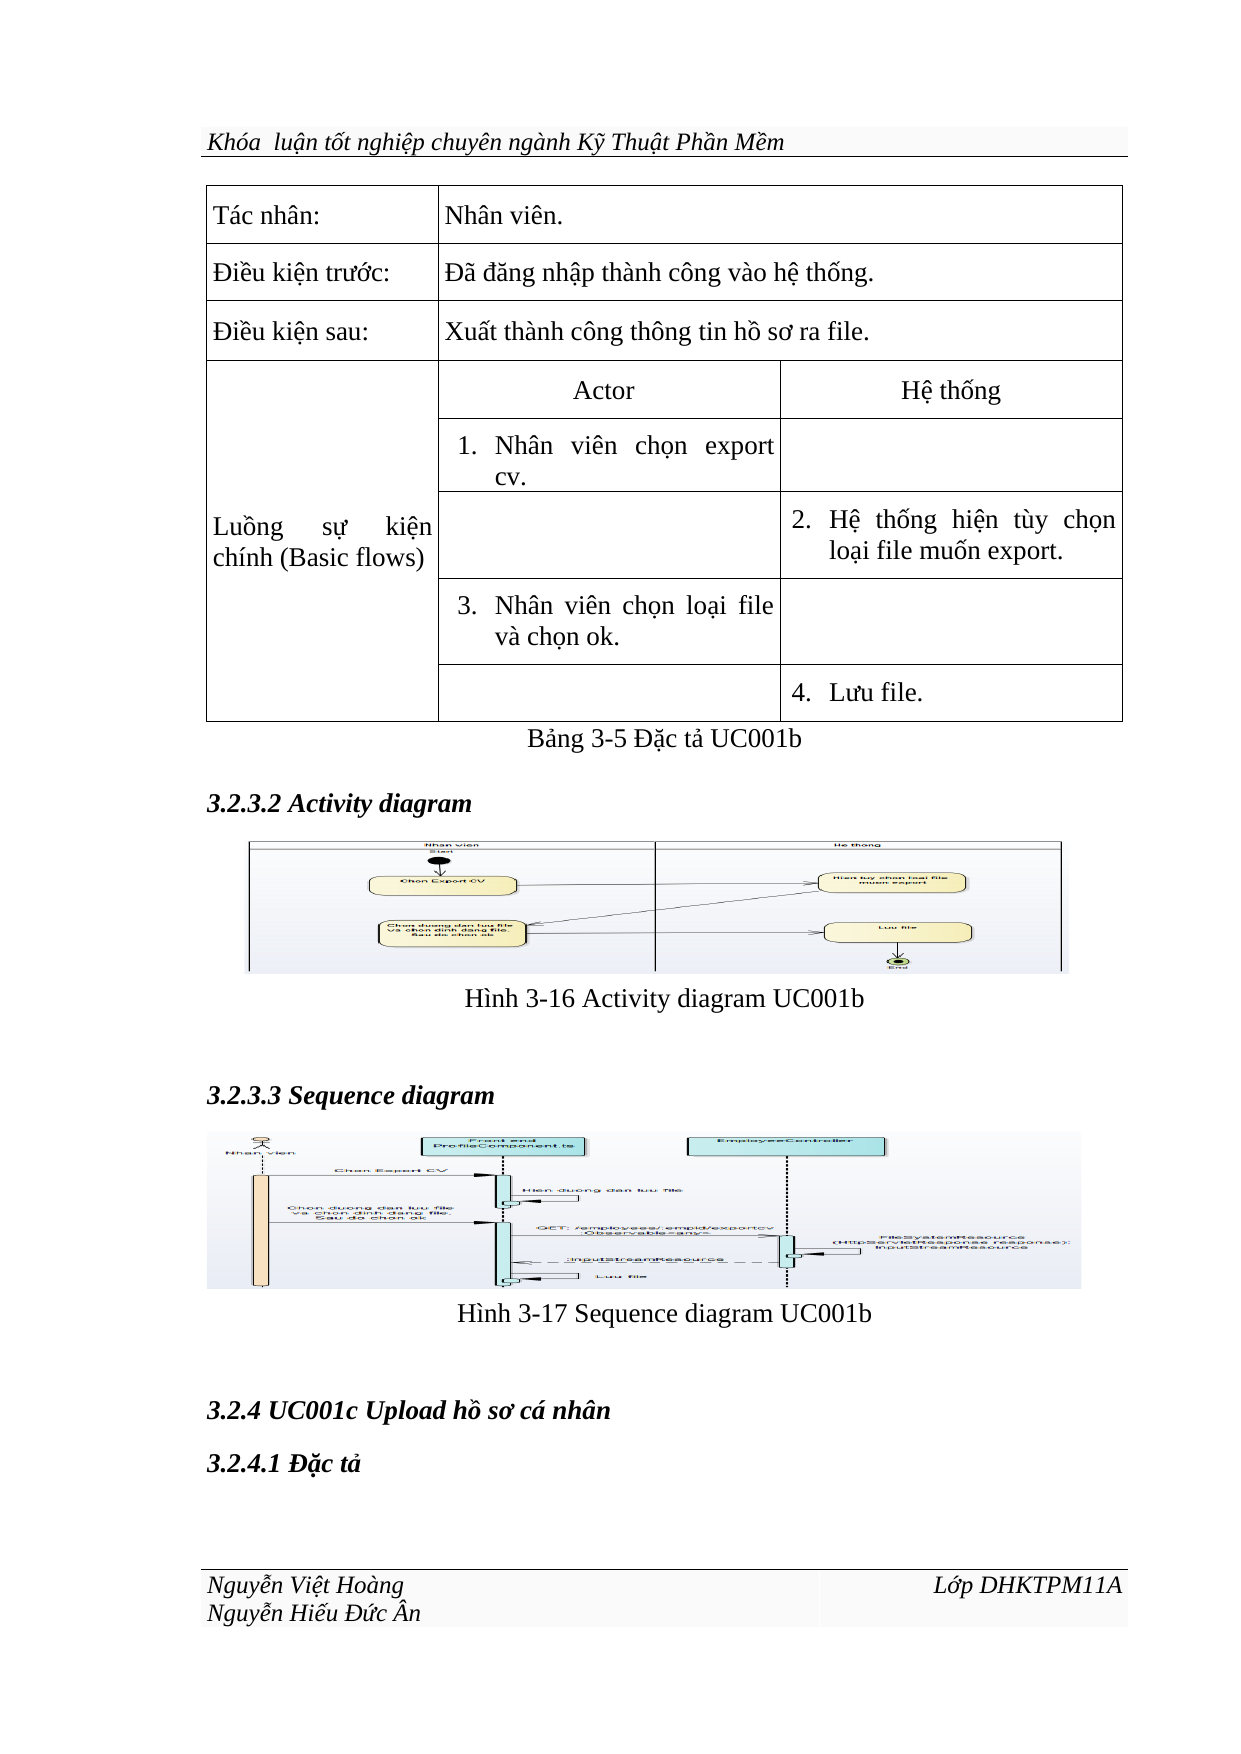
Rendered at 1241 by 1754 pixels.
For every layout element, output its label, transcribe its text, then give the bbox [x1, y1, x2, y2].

table_cell Nhân viên chọn export cv. [439, 419, 780, 491]
subtitle UC001c Upload hồ sơ cá nhân [207, 1394, 1122, 1425]
subtitle Sequence diagram [207, 1079, 1122, 1110]
table_cell Nhân viên chọn loại file và chọn ok. [439, 579, 780, 664]
table_cell Điều kiện trước: [207, 244, 438, 300]
table_cell Đã đăng nhập thành công vào hệ thống. [439, 244, 1122, 300]
table_cell Hệ thống hiện tùy chọn loại file muốn export. [781, 492, 1122, 577]
table_cell Actor [439, 361, 780, 417]
subtitle Activity diagram [207, 787, 1122, 818]
table_cell Luồng sự kiện chính (Basic flows) [207, 361, 438, 721]
picture [206, 1131, 1082, 1289]
table_cell [439, 492, 780, 577]
table_cell Lưu file. [781, 665, 1122, 721]
table_cell [781, 419, 1122, 491]
picture [244, 840, 1070, 974]
subtitle Đặc tả [207, 1447, 1122, 1478]
table_cell [439, 665, 780, 721]
table_cell [781, 579, 1122, 664]
table_cell Tác nhân: [207, 186, 438, 242]
table_cell Xuất thành công thông tin hồ sơ ra file. [439, 301, 1122, 360]
table_cell Nhân viên. [439, 186, 1122, 242]
table_cell Điều kiện sau: [207, 301, 438, 360]
table_cell Hệ thống [781, 361, 1122, 417]
text Bảng 3-5 Đặc tả UC001b [527, 722, 802, 753]
